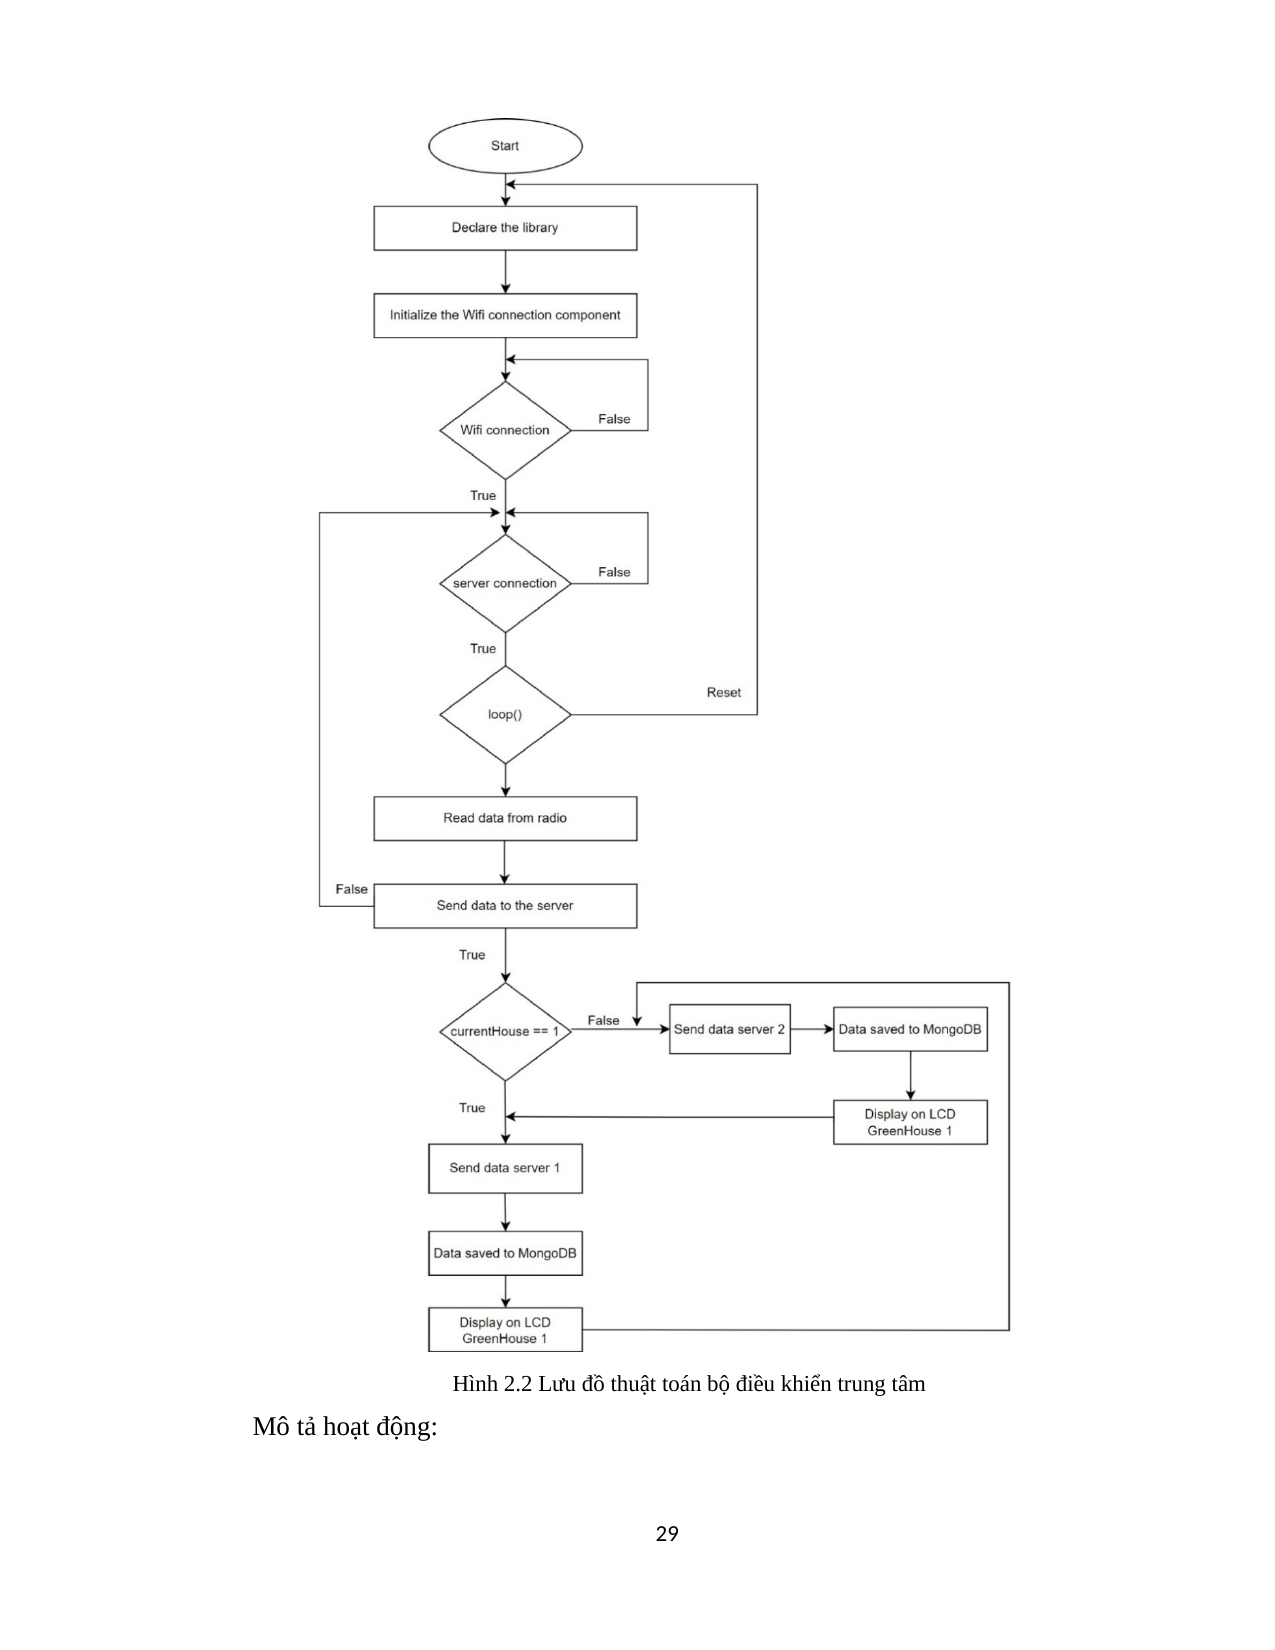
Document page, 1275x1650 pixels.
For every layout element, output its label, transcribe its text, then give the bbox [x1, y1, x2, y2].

picture [311, 118, 1023, 1352]
list Hình 2.2 Lưu đồ thuật toán bộ điều khiển trung tâm [222, 1370, 1157, 1396]
text Mô tả hoạt động: [252, 1409, 1157, 1441]
